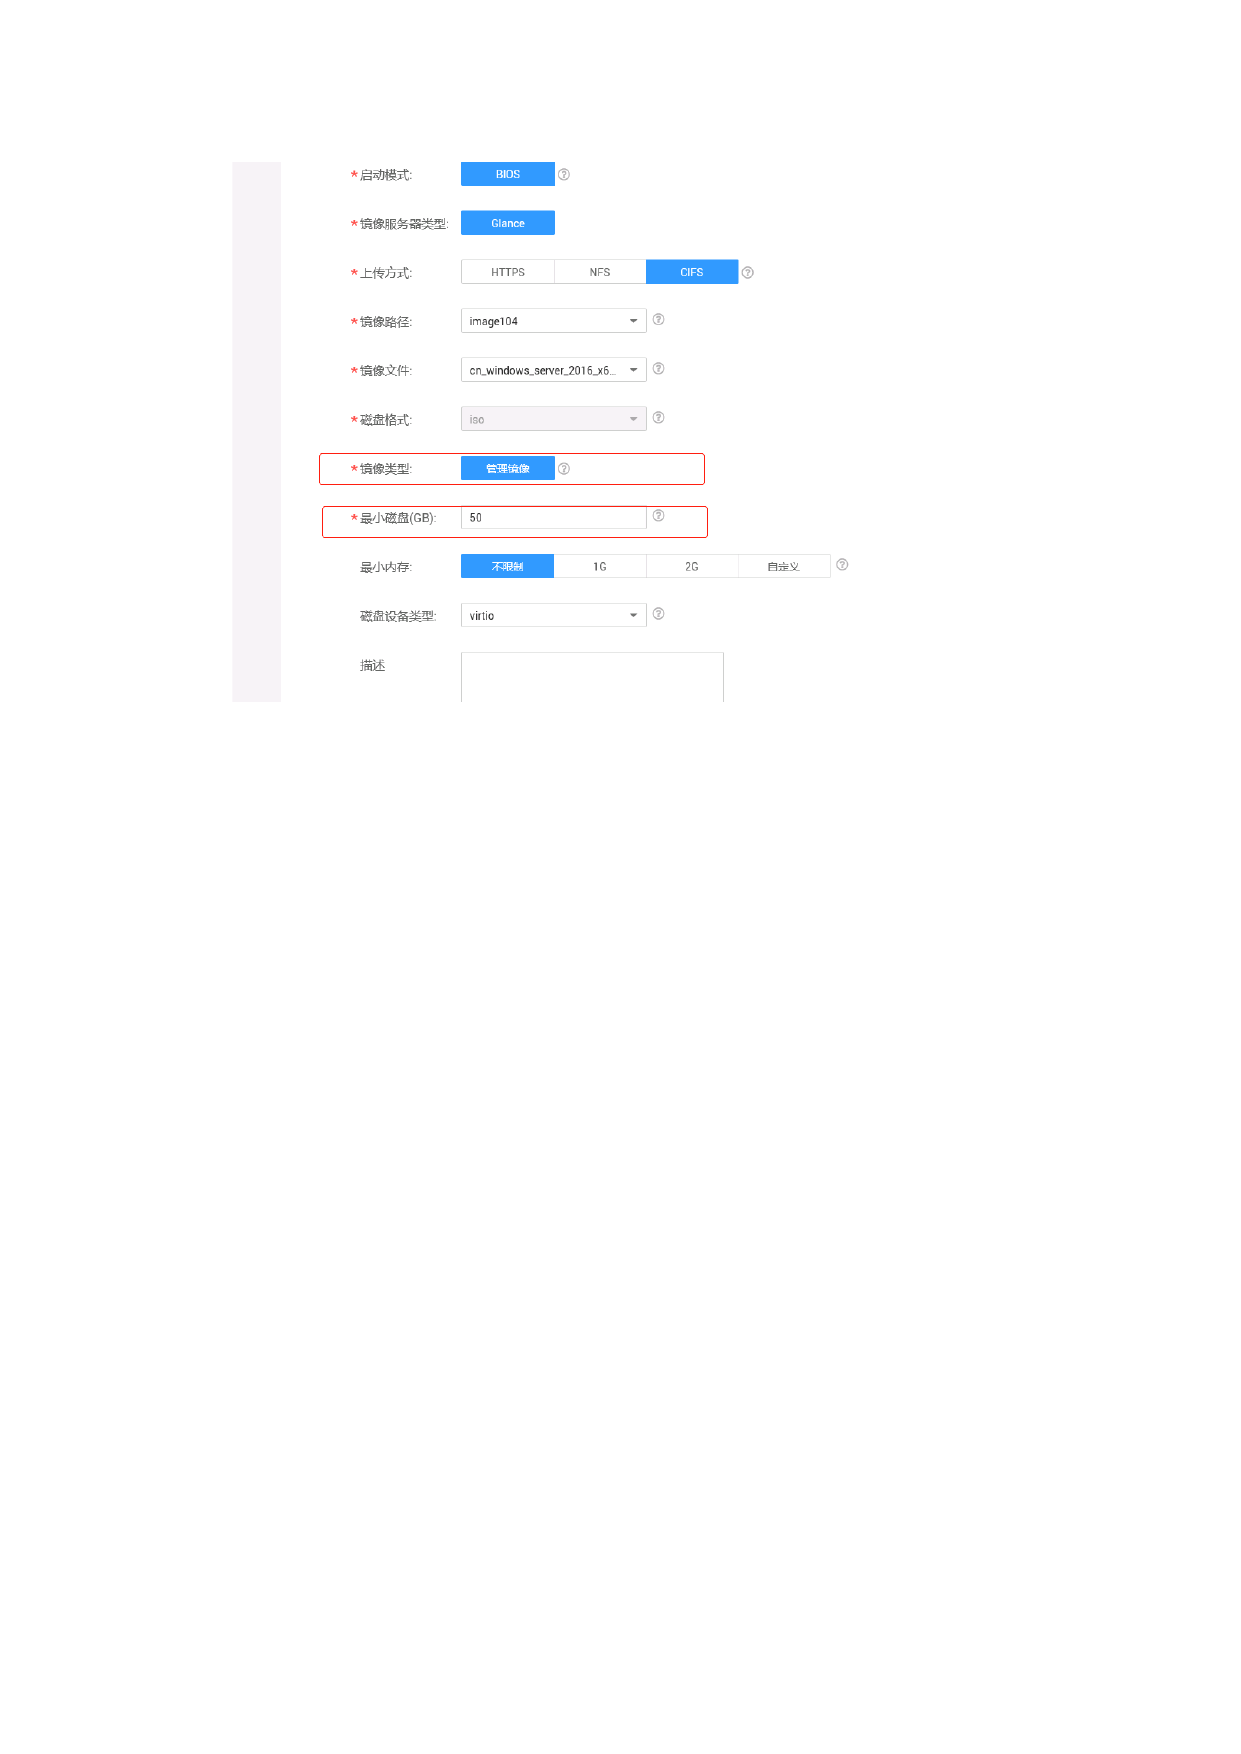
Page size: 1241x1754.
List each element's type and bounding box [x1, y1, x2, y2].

picture [232, 162, 1098, 702]
